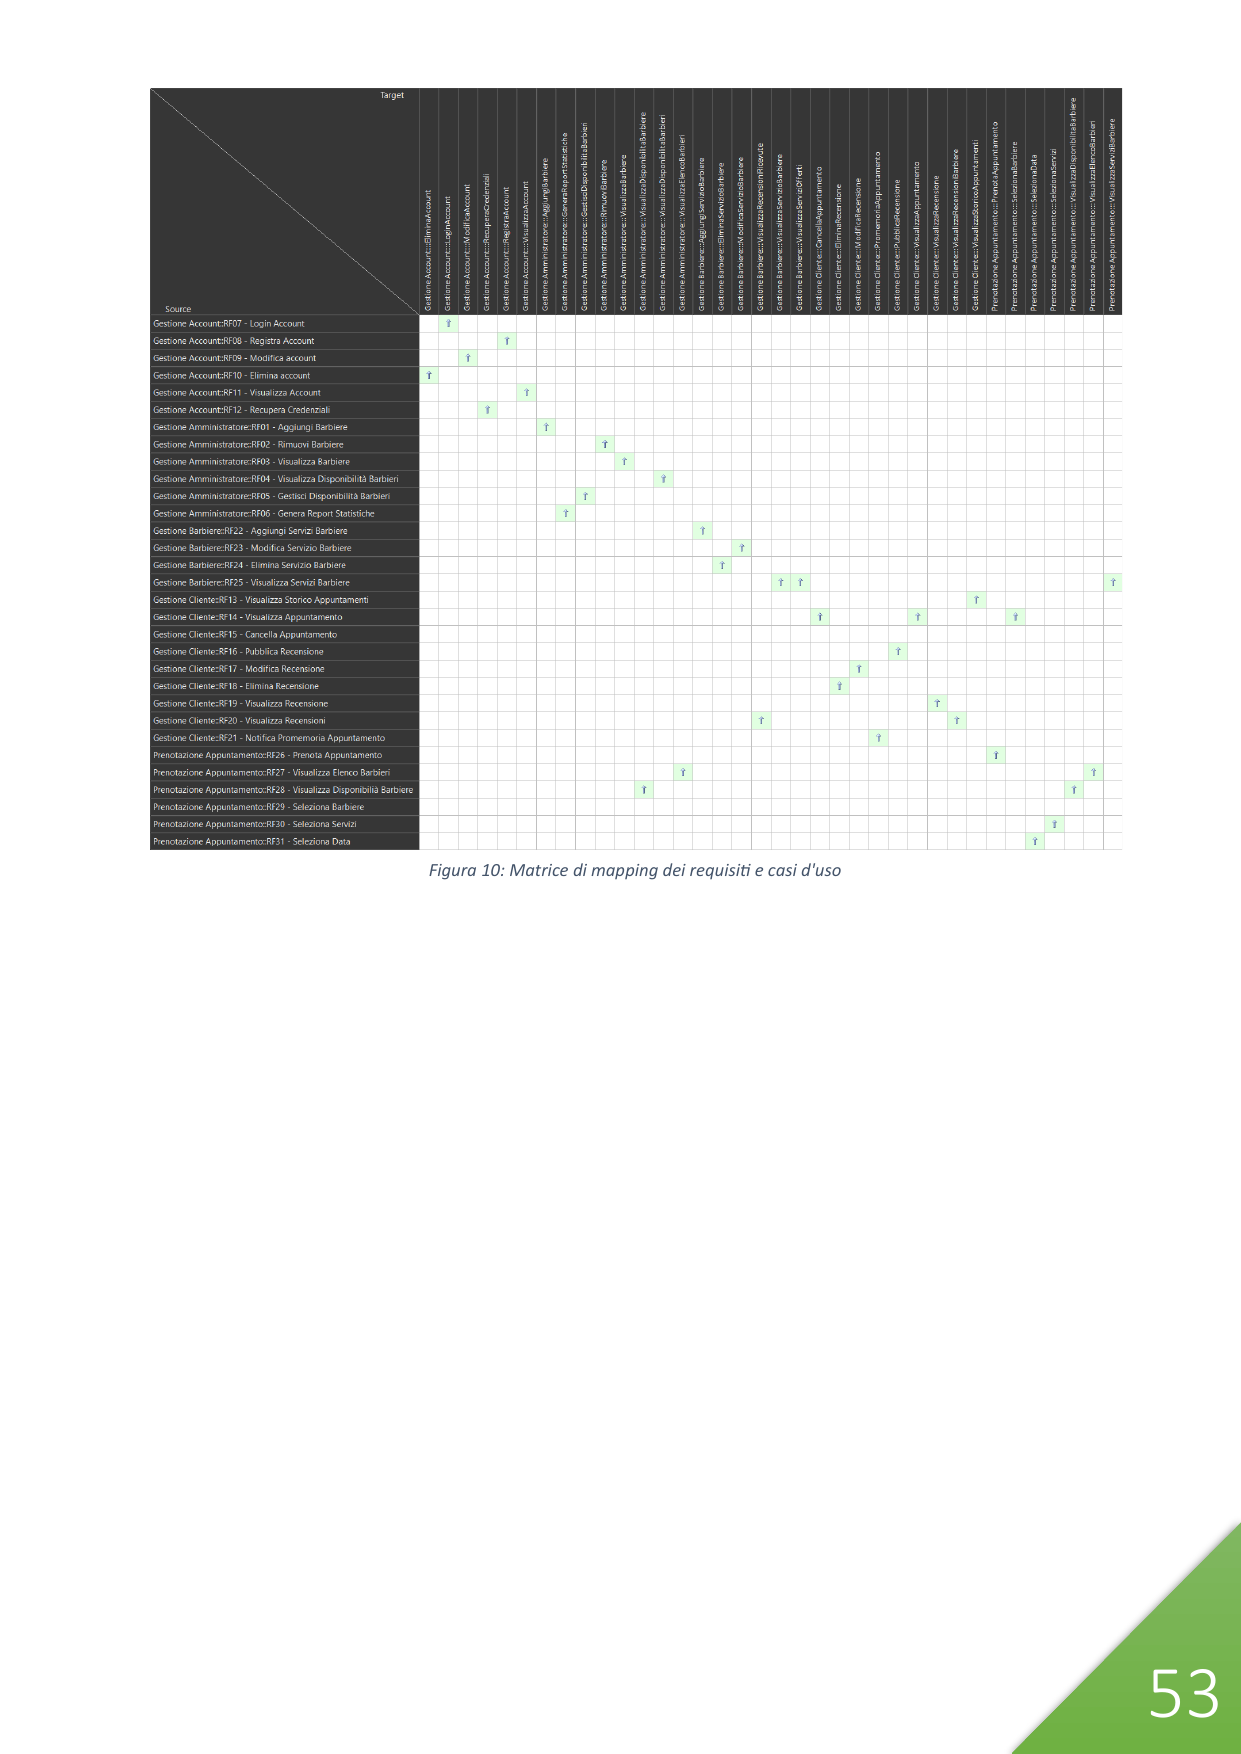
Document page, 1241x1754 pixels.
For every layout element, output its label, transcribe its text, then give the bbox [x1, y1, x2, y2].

text Figura 10: Matrice di mapping dei requisiti e casi d'uso [150, 858, 1122, 881]
picture [150, 88, 1123, 850]
